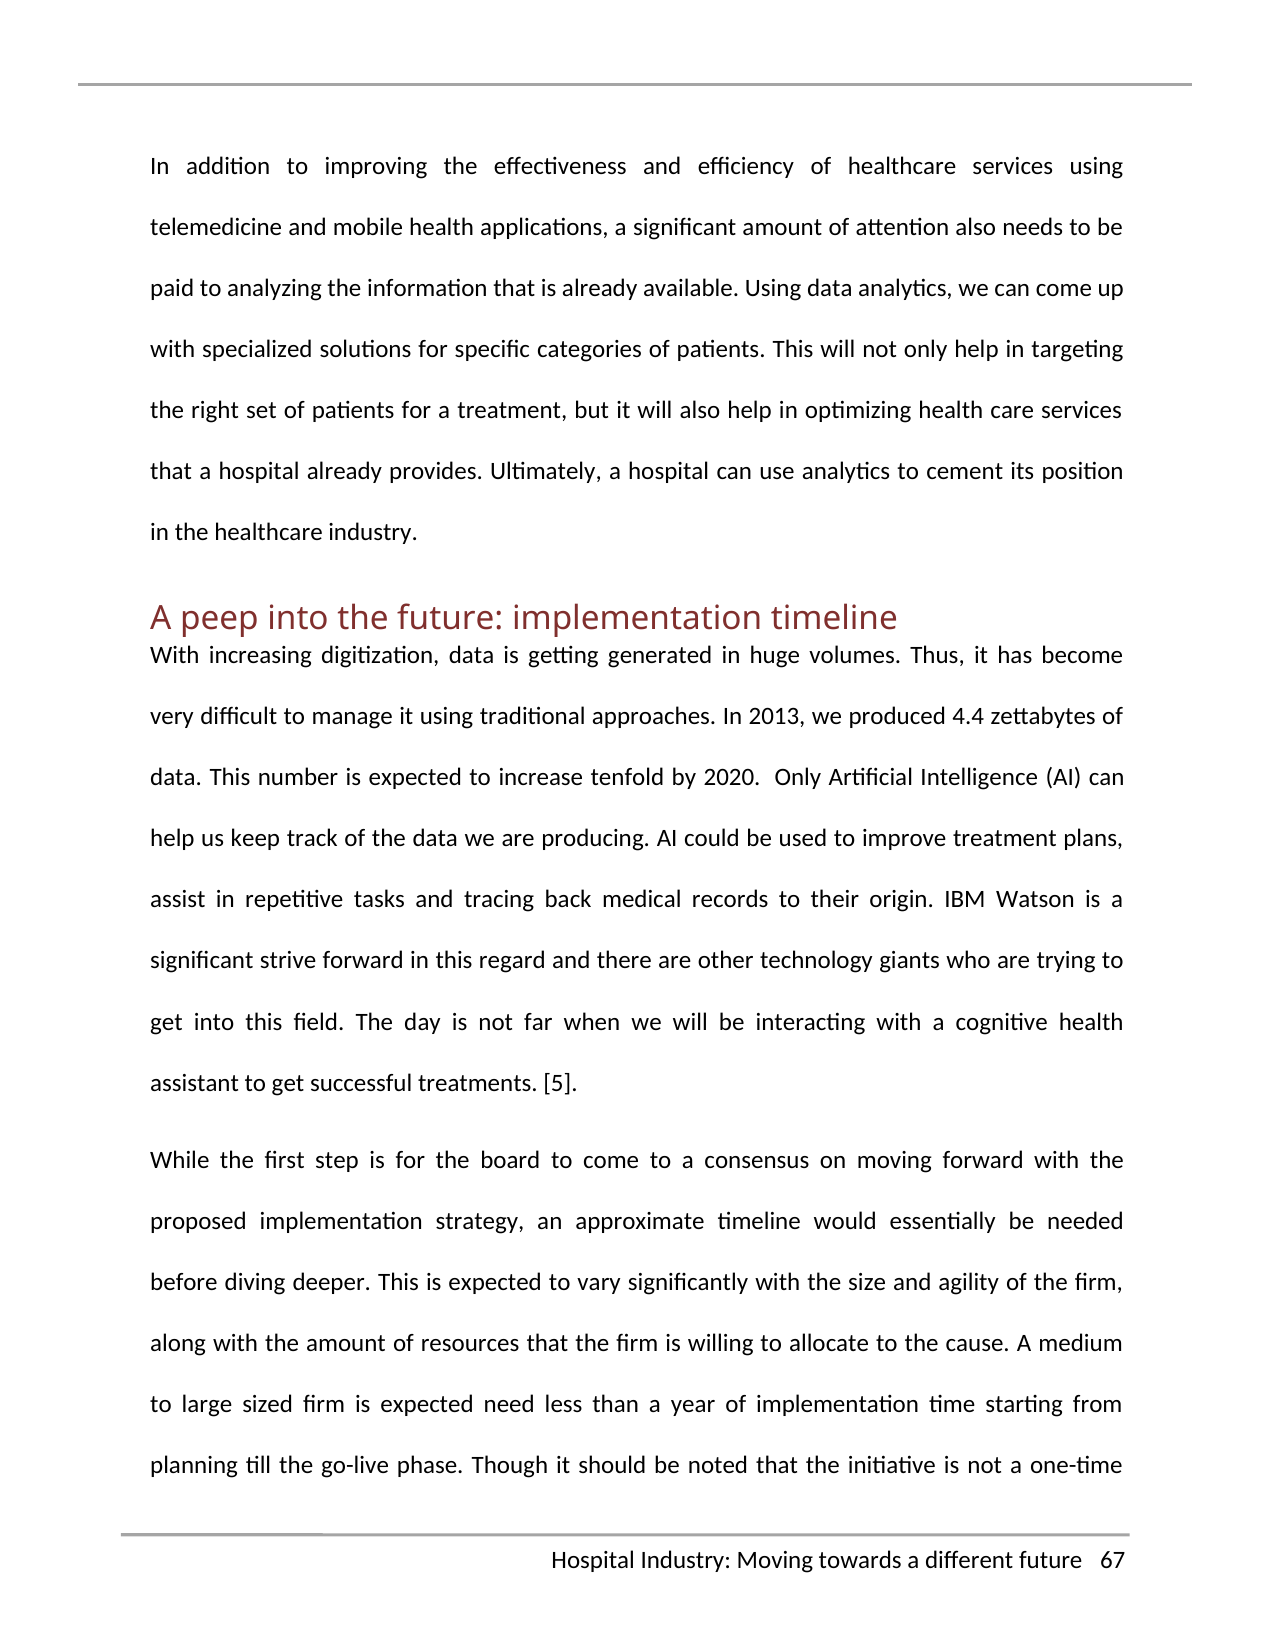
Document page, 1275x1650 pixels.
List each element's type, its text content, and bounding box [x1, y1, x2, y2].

text With increasing digitization, data is getting generated in huge volumes. Thus, it has become very difficult to manage it using traditional approaches. In 2013, we produced 4.4 zettabytes of data. This number is expected to increase tenfold by 2020. Only Artificial Intelligence (AI) can help us keep track of the data we are producing. AI could be used to improve treatment plans, assist in repetitive tasks and tracing back medical records to their origin. IBM Watson is a significant strive forward in this regard and there are other technology giants who are trying to get into this field. The day is not far when we will be interacting with a cognitive health assistant to get successful treatments. [5]. [150, 639, 1125, 1097]
subtitle A peep into the future: implementation timeline [150, 594, 1125, 639]
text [150, 1144, 1125, 1480]
text In addition to improving the effectiveness and efficiency of healthcare services using telemedicine and mobile health applications, a significant amount of attention also needs to be paid to analyzing the information that is already available. Using data analytics, we can come up with specialized solutions for specific categories of patients. This will not only help in targeting the right set of patients for a treatment, but it will also help in optimizing health care services that a hospital already provides. Ultimately, a hospital can use analytics to cement its position in the healthcare industry. [150, 150, 1125, 547]
